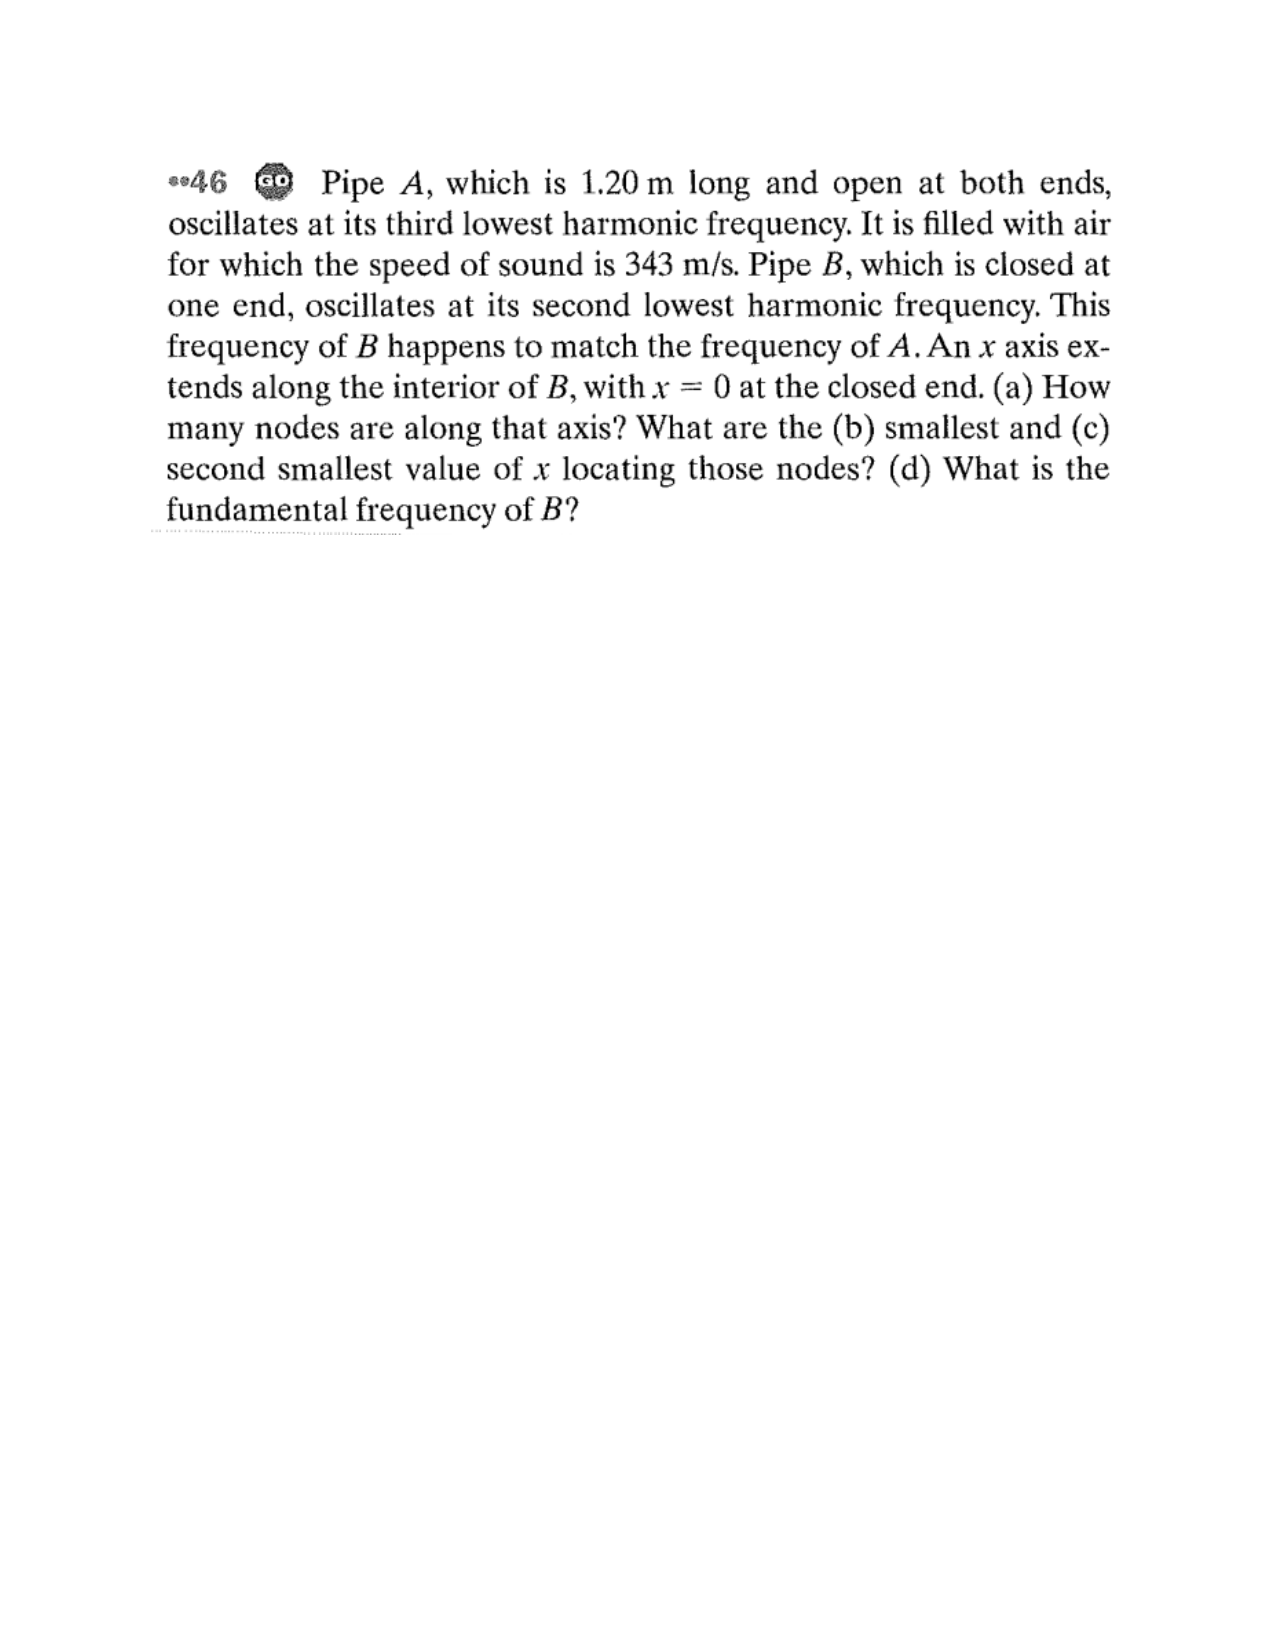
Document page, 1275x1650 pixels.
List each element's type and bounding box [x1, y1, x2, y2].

picture [150, 150, 1125, 535]
